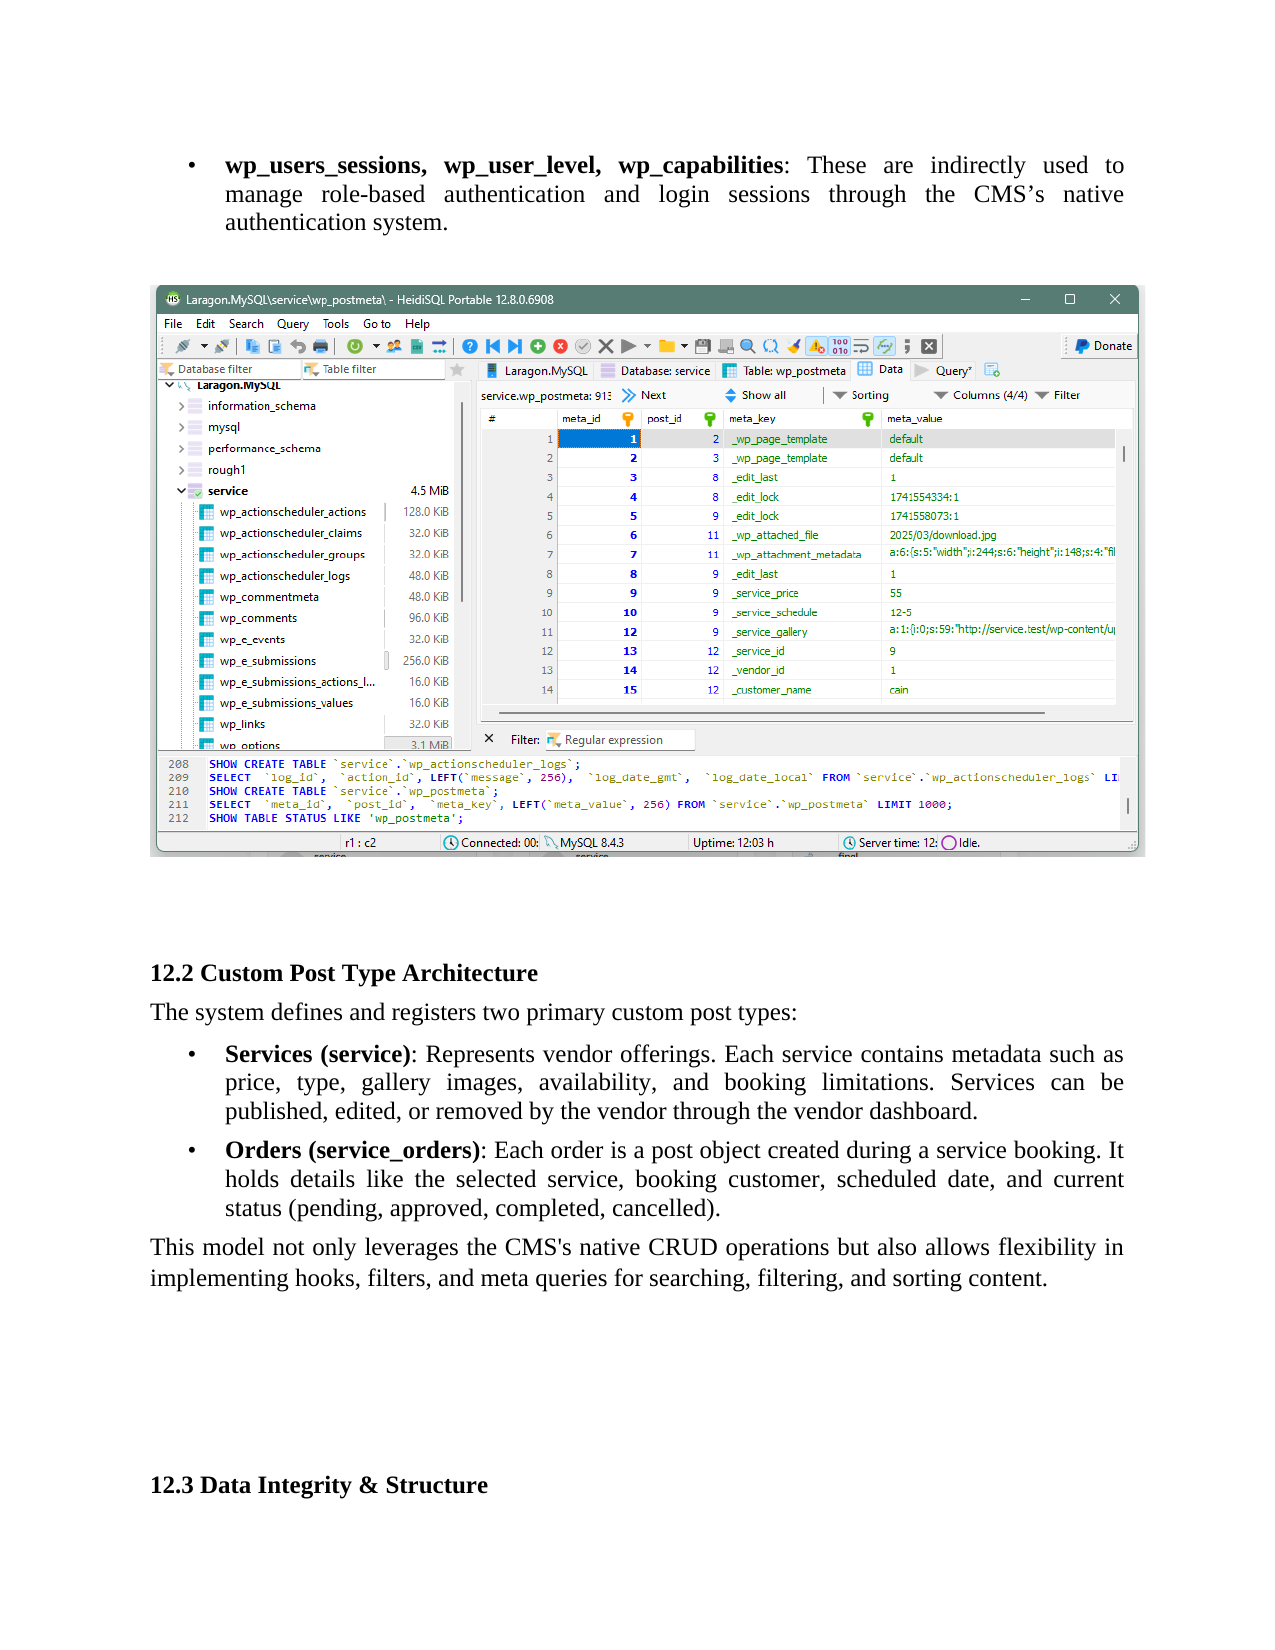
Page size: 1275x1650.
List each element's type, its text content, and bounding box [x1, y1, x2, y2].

text 12.2 Custom Post Type Architecture [150, 958, 1125, 987]
text This model not only leverages the CMS's native CRUD operations but also allows flexibility in implementing hooks, filters, and meta queries for searching, filtering, and sorting content. [150, 1232, 1125, 1292]
picture [150, 285, 1146, 857]
list Orders (service_orders): Each order is a post object created during a service booking. It holds details like the selected service, booking customer, scheduled date, and current status (pending, approved, completed, cancelled). [187, 1135, 1125, 1222]
list wp_users_sessions, wp_user_level, wp_capabilities: These are indirectly used to manage role-based authentication and login sessions through the CMS’s native authentication system. [187, 150, 1125, 236]
text 12.3 Data Integrity & Structure [150, 1470, 1125, 1499]
text The system defines and registers two primary custom post types: [150, 997, 1125, 1026]
list Services (service): Represents vendor offerings. Each service contains metadata such as price, type, gallery images, availability, and booking limitations. Services can be published, edited, or removed by the vendor through the vendor dashboard. [187, 1039, 1125, 1125]
